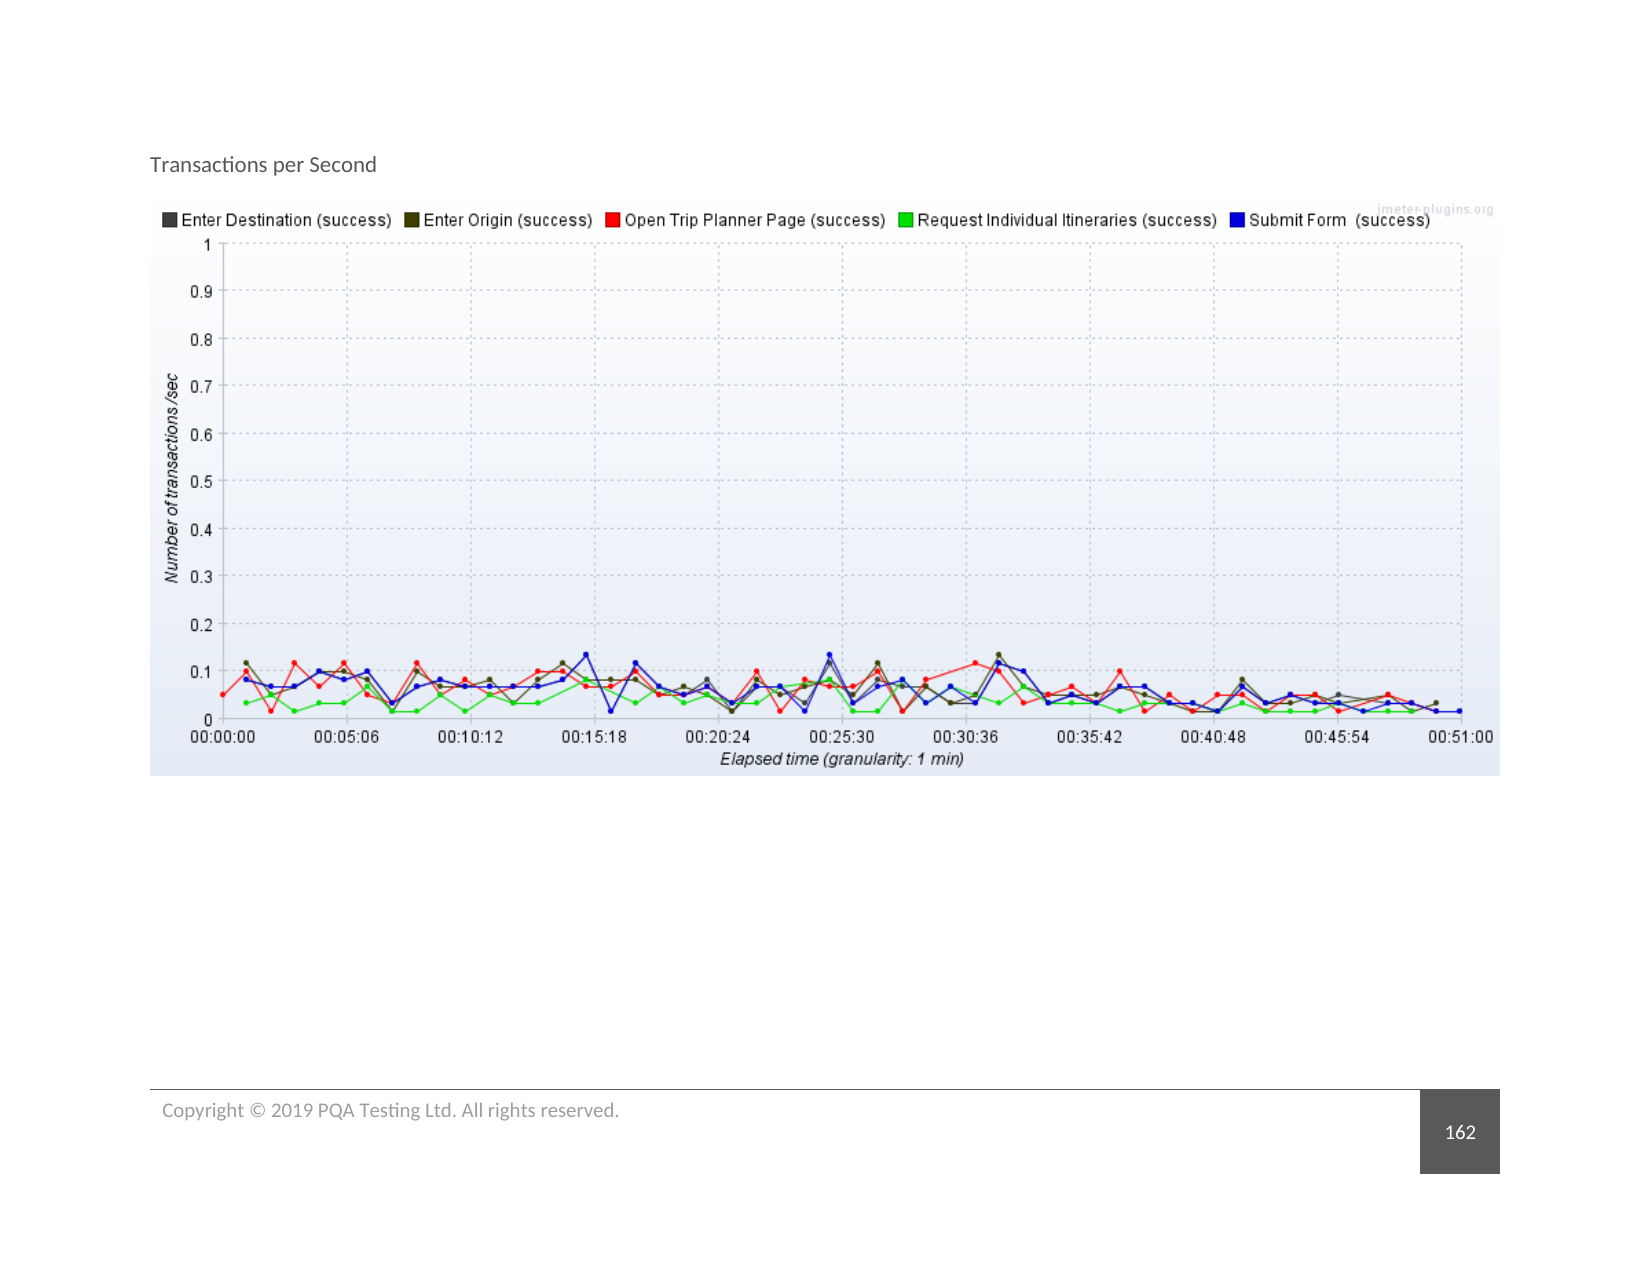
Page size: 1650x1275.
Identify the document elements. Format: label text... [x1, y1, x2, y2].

picture [150, 200, 1500, 776]
text Transactions per Second [150, 150, 1500, 178]
